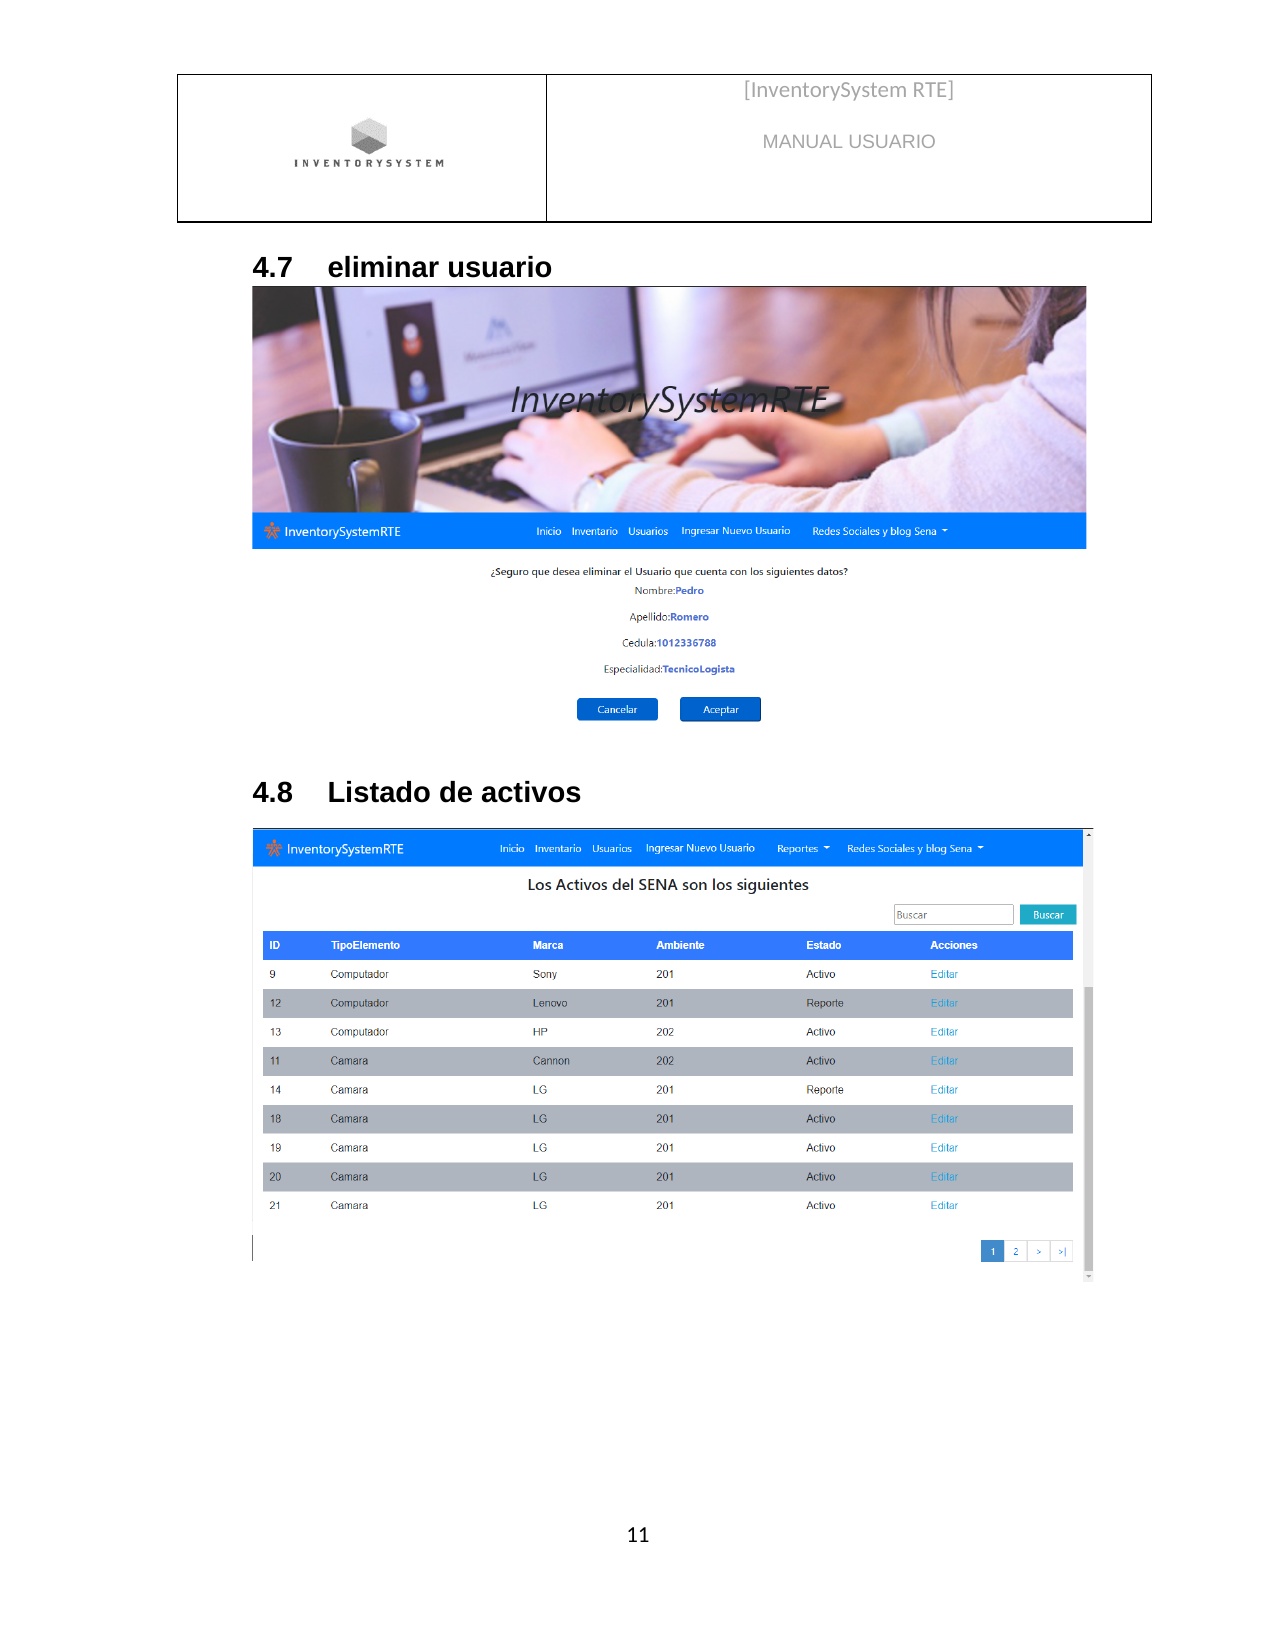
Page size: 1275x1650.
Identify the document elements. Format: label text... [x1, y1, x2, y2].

picture [252, 286, 1087, 737]
picture [252, 828, 1094, 1282]
list eliminar usuario [252, 250, 1098, 284]
list Listado de activos [252, 775, 1098, 809]
picture [284, 107, 455, 181]
